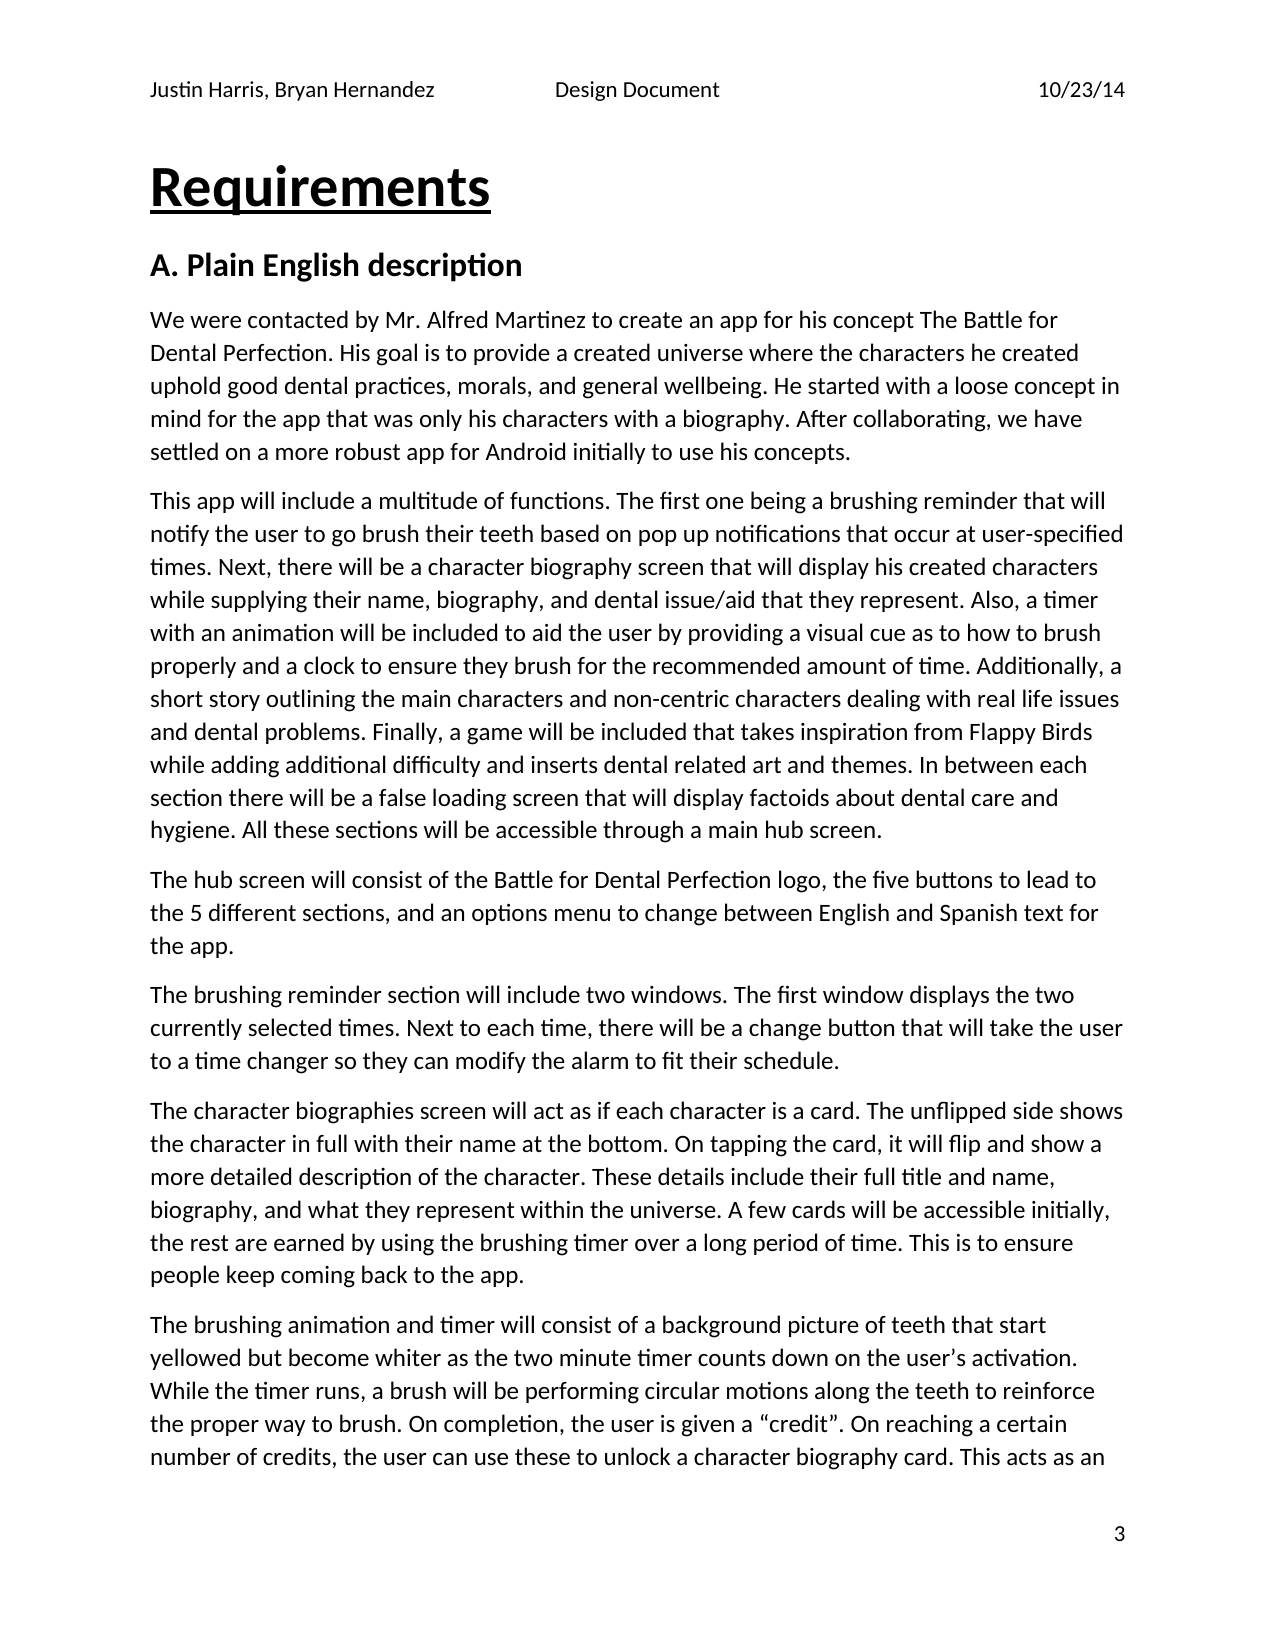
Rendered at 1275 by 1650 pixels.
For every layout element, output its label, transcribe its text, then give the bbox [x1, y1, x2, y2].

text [150, 1309, 1125, 1471]
text The brushing reminder section will include two windows. The first window displays the two currently selected times. Next to each time, there will be a change button that will take the user to a time changer so they can modify the alarm to fit their schedule. [150, 979, 1125, 1076]
text Requirements [150, 150, 1125, 221]
text We were contacted by Mr. Alfred Martinez to create an app for his concept The Battle for Dental Perfection. His goal is to provide a created universe where the characters he created uphold good dental practices, morals, and general wellbeing. He started with a loose concept in mind for the app that was only his characters with a biography. After collaborating, we have settled on a more robust app for Android initially to use his concepts. [150, 304, 1125, 466]
text The character biographies screen will act as if each character is a card. The unflipped side shows the character in full with their name at the bottom. On tapping the card, it will flip and show a more detailed description of the character. These details include their full title and name, biography, and what they represent within the universe. A few cards will be accessible initially, the rest are earned by using the brushing timer over a long period of time. This is to ensure people keep coming back to the app. [150, 1095, 1125, 1290]
text This app will include a multitude of functions. The first one being a brushing reminder that will notify the user to go brush their teeth based on pop up notifications that occur at user-specified times. Next, there will be a character biography screen that will display his created characters while supplying their name, biography, and dental issue/aid that they represent. Also, a timer with an animation will be included to aid the user by providing a visual cue as to how to brush properly and a clock to ensure they brush for the recommended amount of time. Additionally, a short story outlining the main characters and non-centric characters dealing with real life issues and dental problems. Finally, a game will be included that takes inspiration from Flappy Birds while adding additional difficulty and inserts dental related art and themes. In between each section there will be a false loading screen that will display factoids about dental care and hygiene. All these sections will be accessible through a main hub screen. [150, 485, 1125, 845]
text A. Plain English description [150, 243, 1125, 284]
text The hub screen will consist of the Battle for Dental Perfection logo, the five buttons to lead to the 5 different sections, and an options menu to change between English and Spanish text for the app. [150, 864, 1125, 961]
